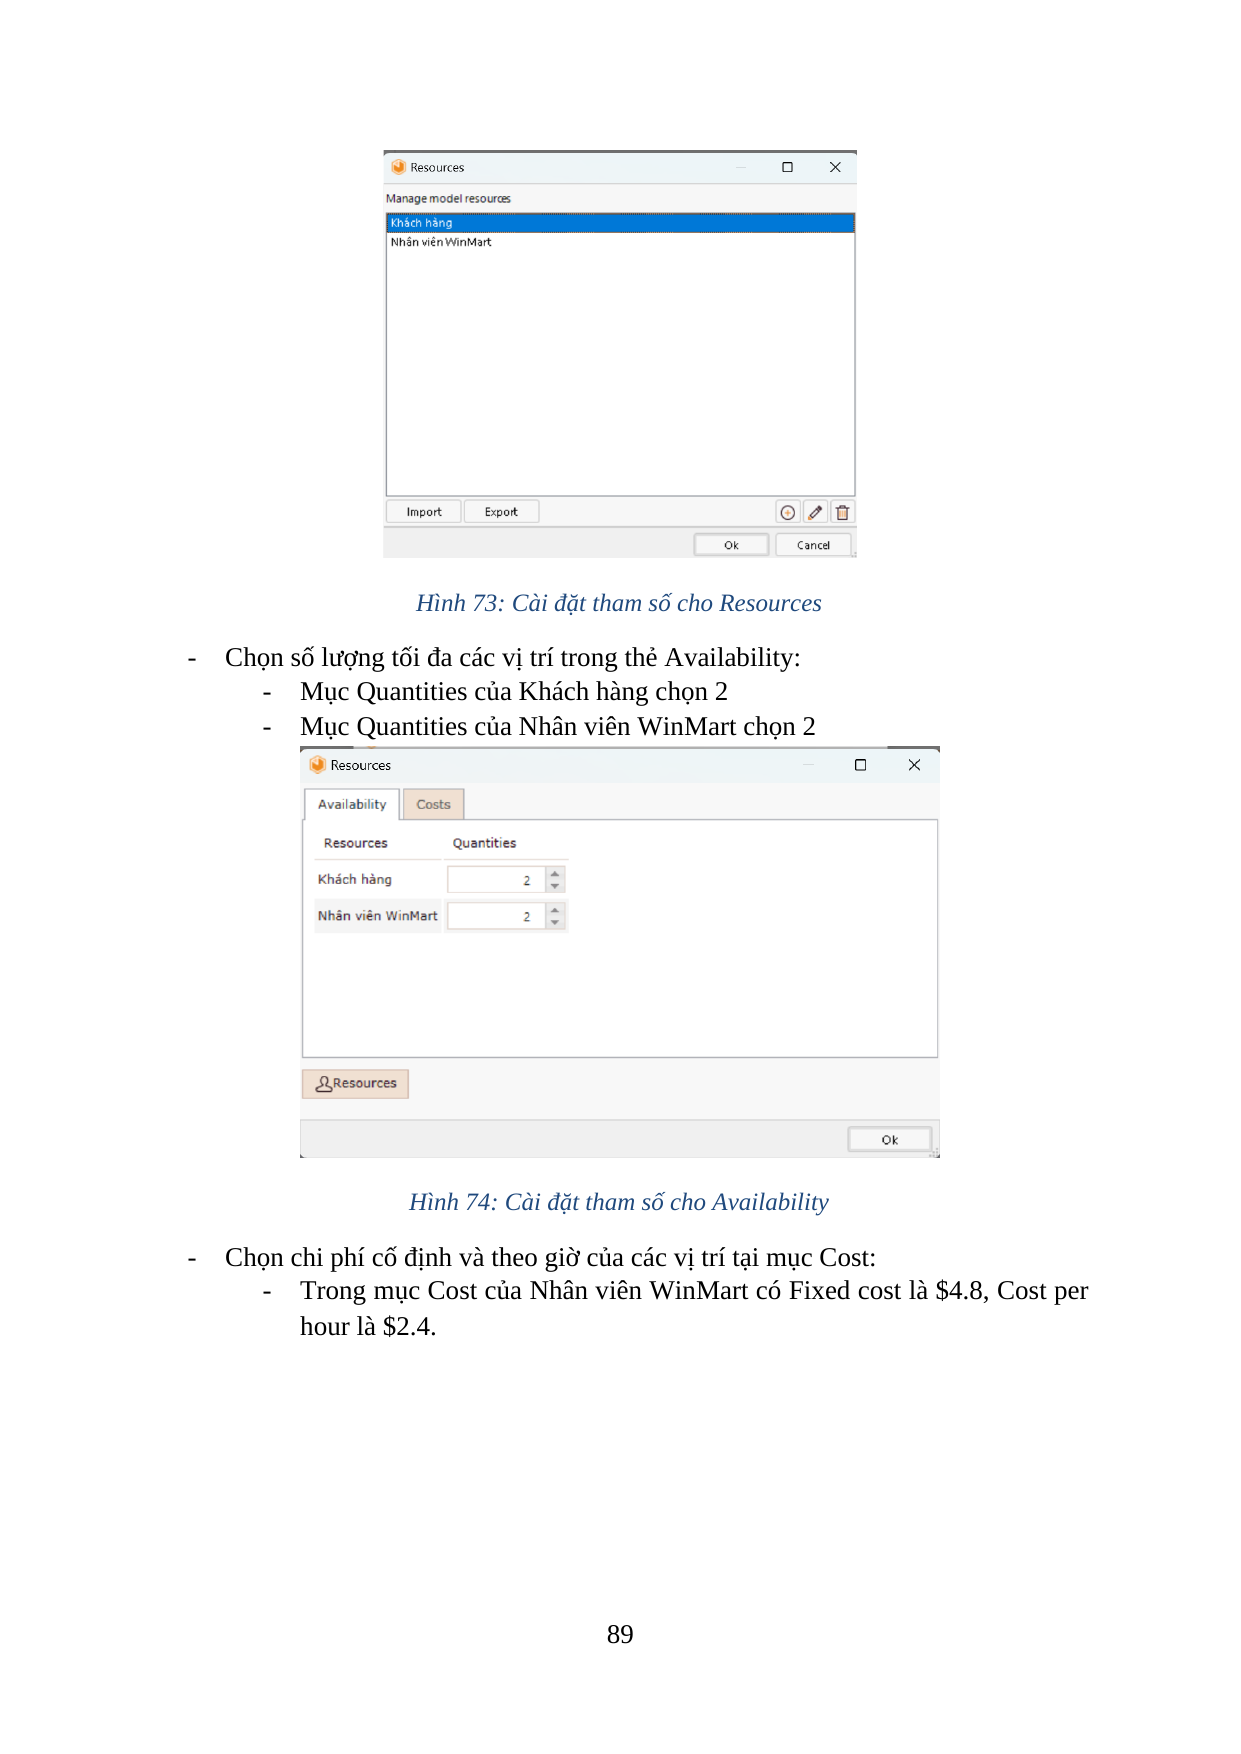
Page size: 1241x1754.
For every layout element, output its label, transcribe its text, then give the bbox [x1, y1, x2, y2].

text Hình 73: Cài đặt tham số cho Resources [150, 588, 1090, 616]
picture [300, 746, 940, 1158]
list Mục Quantities của Nhân viên WinMart chọn 2 [262, 710, 1090, 742]
picture [383, 150, 857, 558]
list Mục Quantities của Khách hàng chọn 2 [262, 675, 1090, 706]
list Chọn chi phí cố định và theo giờ của các vị trí tại mục Cost: [187, 1241, 1090, 1272]
text Hình 74: Cài đặt tham số cho Availability [150, 1187, 1090, 1216]
list Chọn số lượng tối đa các vị trí trong thẻ Availability: [187, 641, 1090, 673]
list Trong mục Cost của Nhân viên WinMart có Fixed cost là $4.8, Cost per hour là $2.4. [262, 1274, 1090, 1341]
